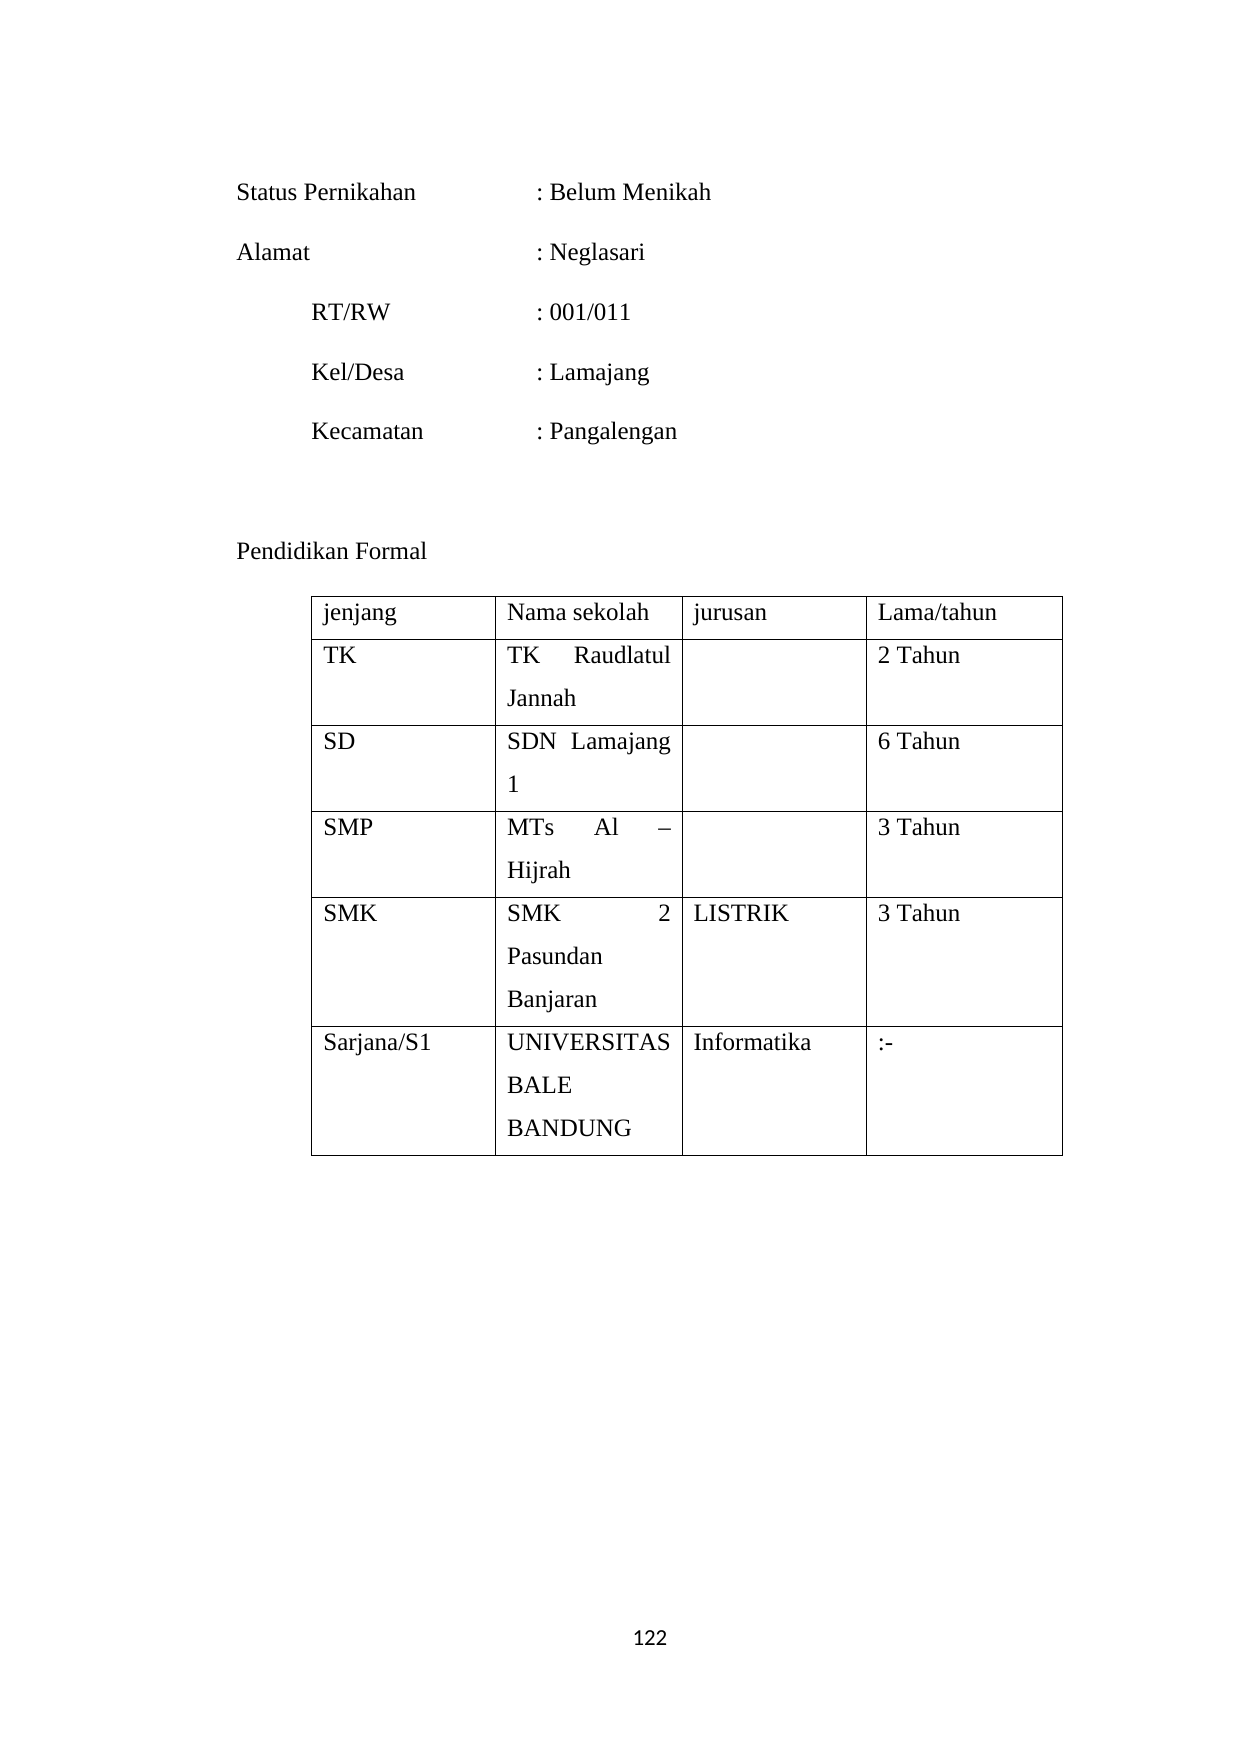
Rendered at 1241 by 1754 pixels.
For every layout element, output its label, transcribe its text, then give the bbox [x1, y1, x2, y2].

table_cell Sarjana/S1 [312, 1027, 495, 1155]
text Kecamatan : Pangalengan [236, 416, 1063, 445]
table_cell 2 Tahun [867, 640, 1062, 725]
table_cell 3 Tahun [867, 812, 1062, 897]
table_cell [683, 812, 866, 897]
text RT/RW : 001/011 [236, 297, 1063, 326]
table_cell TK [312, 640, 495, 725]
table_cell SMK [312, 898, 495, 1026]
table_cell SD [312, 726, 495, 811]
table_header jurusan [683, 597, 866, 639]
table_cell TK Raudlatul Jannah [496, 640, 682, 725]
table_cell [683, 726, 866, 811]
table_cell SMK 2 Pasundan Banjaran [496, 898, 682, 1026]
table_cell 3 Tahun [867, 898, 1062, 1026]
table_cell MTs Al – Hijrah [496, 812, 682, 897]
text Alamat : Neglasari [236, 237, 1063, 266]
table_cell SMP [312, 812, 495, 897]
table_cell :- [867, 1027, 1062, 1155]
table_header Lama/tahun [867, 597, 1062, 639]
table_cell UNIVERSITAS BALE BANDUNG [496, 1027, 682, 1155]
table_cell SDN Lamajang 1 [496, 726, 682, 811]
table_cell LISTRIK [683, 898, 866, 1026]
table_cell Informatika [683, 1027, 866, 1155]
table_header Nama sekolah [496, 597, 682, 639]
text Pendidikan Formal [236, 536, 1063, 565]
table_cell [683, 640, 866, 725]
table_header jenjang [312, 597, 495, 639]
text Kel/Desa : Lamajang [236, 357, 1063, 385]
text Status Pernikahan : Belum Menikah [236, 177, 1063, 206]
table_cell 6 Tahun [867, 726, 1062, 811]
